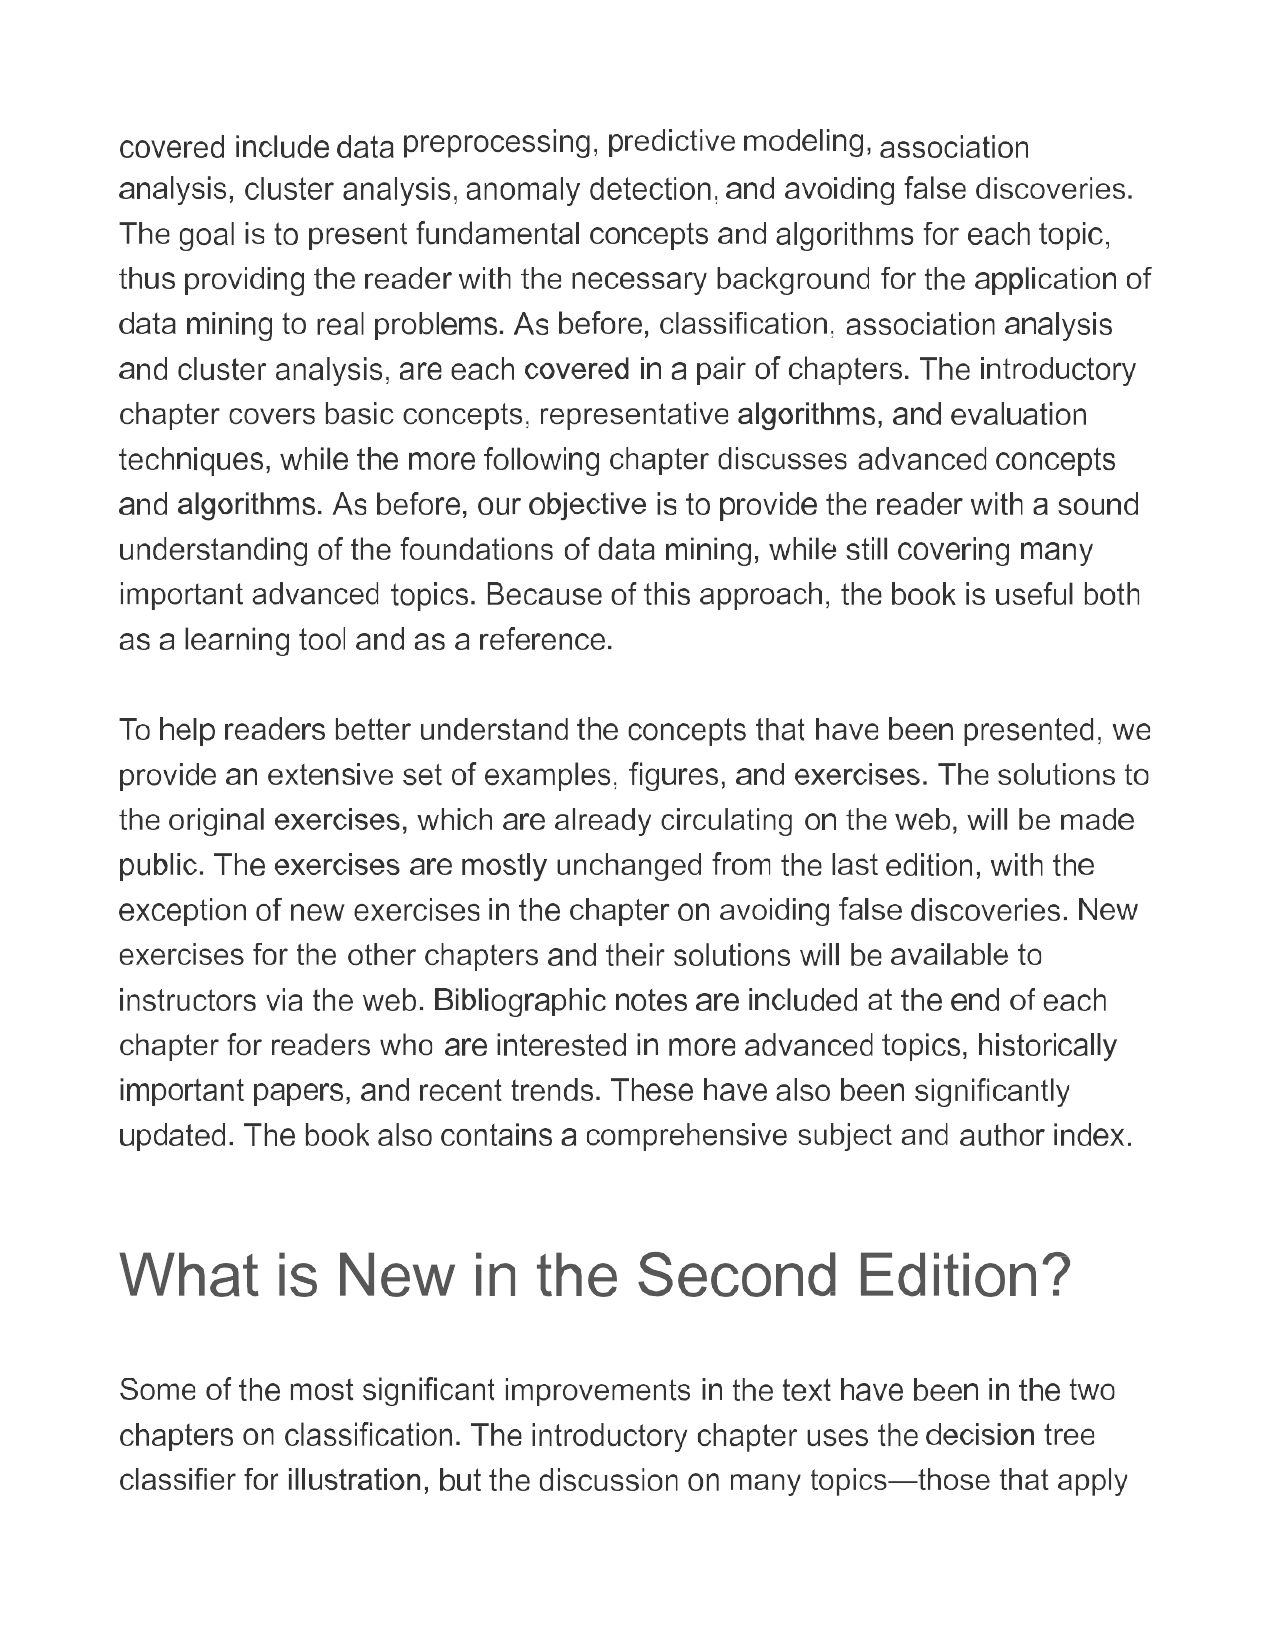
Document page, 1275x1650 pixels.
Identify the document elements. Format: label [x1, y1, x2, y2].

picture [709, 1383, 722, 1400]
picture [996, 582, 1066, 605]
picture [374, 627, 404, 650]
picture [333, 452, 348, 470]
picture [285, 723, 300, 740]
picture [184, 898, 246, 926]
picture [127, 1083, 149, 1101]
picture [410, 858, 425, 875]
picture [436, 497, 460, 515]
picture [775, 898, 789, 920]
picture [926, 402, 941, 425]
picture [839, 897, 863, 920]
picture [976, 177, 1125, 199]
picture [951, 402, 1004, 425]
picture [489, 1263, 516, 1296]
picture [548, 948, 563, 966]
picture [185, 1078, 244, 1101]
picture [244, 768, 257, 785]
picture [1078, 447, 1115, 476]
picture [717, 267, 869, 295]
picture [305, 1123, 370, 1146]
picture [463, 808, 492, 830]
picture [586, 988, 606, 1011]
picture [1005, 317, 1020, 334]
picture [1112, 723, 1150, 740]
picture [485, 988, 522, 1017]
picture [669, 129, 735, 151]
picture [1033, 498, 1048, 515]
picture [646, 1083, 693, 1101]
picture [119, 267, 142, 289]
picture [1063, 543, 1093, 566]
picture [975, 1263, 1005, 1297]
picture [1022, 317, 1036, 334]
picture [489, 1468, 530, 1491]
picture [686, 493, 710, 515]
picture [325, 768, 355, 785]
picture [487, 582, 602, 605]
picture [119, 182, 135, 199]
picture [555, 808, 792, 836]
picture [662, 768, 676, 785]
picture [505, 1378, 690, 1406]
picture [1100, 903, 1138, 920]
picture [1019, 808, 1050, 830]
picture [1032, 267, 1100, 289]
picture [736, 222, 766, 244]
picture [700, 582, 829, 610]
picture [523, 447, 566, 470]
picture [937, 498, 952, 515]
picture [1088, 227, 1109, 249]
picture [799, 903, 829, 926]
picture [119, 718, 150, 740]
picture [572, 272, 707, 295]
picture [191, 633, 249, 650]
picture [737, 492, 799, 515]
picture [760, 177, 774, 199]
picture [545, 1033, 626, 1056]
picture [478, 497, 509, 515]
picture [541, 402, 729, 430]
picture [947, 943, 985, 965]
picture [794, 988, 824, 1011]
picture [522, 1128, 552, 1146]
picture [357, 447, 381, 470]
picture [721, 543, 751, 566]
picture [1019, 1378, 1043, 1401]
picture [268, 763, 323, 785]
picture [924, 267, 965, 290]
picture [914, 1378, 962, 1401]
picture [1118, 813, 1134, 830]
picture [696, 993, 712, 1011]
picture [525, 993, 550, 1011]
picture [1078, 858, 1094, 875]
picture [120, 763, 199, 791]
picture [644, 582, 667, 605]
picture [998, 763, 1034, 785]
picture [335, 718, 568, 740]
picture [625, 129, 665, 151]
picture [611, 1078, 644, 1101]
picture [720, 898, 772, 920]
picture [119, 943, 336, 965]
picture [882, 1033, 923, 1061]
picture [226, 768, 241, 785]
picture [325, 402, 529, 430]
picture [441, 1123, 513, 1146]
picture [348, 943, 538, 971]
picture [557, 853, 701, 881]
picture [383, 452, 398, 470]
picture [891, 1083, 904, 1101]
picture [805, 813, 820, 830]
picture [314, 140, 329, 158]
picture [911, 898, 1060, 921]
picture [996, 452, 1042, 470]
picture [169, 1123, 225, 1146]
picture [378, 1123, 432, 1146]
picture [496, 903, 509, 920]
picture [219, 317, 232, 334]
picture [484, 447, 514, 470]
picture [921, 853, 972, 876]
picture [826, 492, 867, 515]
picture [904, 176, 966, 199]
picture [425, 272, 452, 289]
picture [731, 1468, 1128, 1496]
picture [120, 140, 181, 158]
picture [256, 898, 480, 921]
picture [259, 633, 289, 656]
picture [622, 227, 636, 244]
picture [466, 177, 718, 206]
picture [671, 582, 690, 605]
picture [609, 134, 623, 157]
picture [846, 808, 887, 830]
picture [868, 988, 892, 1010]
picture [736, 768, 752, 785]
picture [996, 1383, 1009, 1400]
picture [846, 537, 874, 560]
picture [926, 1423, 941, 1445]
picture [893, 407, 908, 425]
picture [992, 272, 1007, 295]
picture [770, 763, 784, 785]
picture [409, 452, 475, 470]
picture [951, 993, 967, 1011]
picture [1044, 1423, 1095, 1445]
picture [206, 1377, 232, 1400]
picture [720, 497, 735, 521]
picture [332, 492, 367, 515]
picture [120, 537, 267, 560]
picture [801, 497, 817, 515]
picture [846, 312, 995, 335]
picture [1021, 542, 1042, 559]
picture [1061, 1123, 1091, 1146]
picture [619, 898, 658, 926]
picture [417, 808, 454, 830]
picture [996, 1033, 1056, 1056]
picture [243, 1428, 274, 1445]
picture [427, 858, 452, 875]
picture [776, 1263, 803, 1296]
picture [841, 582, 882, 605]
picture [1045, 452, 1075, 470]
picture [575, 633, 605, 650]
picture [287, 1083, 318, 1106]
picture [120, 1378, 196, 1400]
picture [610, 447, 847, 475]
picture [119, 633, 150, 650]
picture [403, 762, 617, 791]
picture [169, 1423, 208, 1451]
picture [569, 452, 599, 476]
picture [1124, 763, 1149, 785]
picture [864, 182, 894, 205]
picture [1039, 222, 1080, 250]
picture [588, 1263, 617, 1297]
picture [851, 943, 882, 966]
picture [1103, 272, 1116, 289]
picture [434, 582, 468, 605]
picture [816, 718, 879, 740]
picture [975, 272, 990, 289]
picture [274, 272, 304, 296]
picture [744, 182, 757, 199]
picture [160, 717, 174, 740]
picture [704, 1078, 717, 1100]
picture [886, 853, 917, 876]
picture [520, 813, 545, 830]
picture [590, 227, 620, 244]
picture [414, 633, 445, 650]
picture [250, 267, 264, 289]
picture [1038, 317, 1053, 335]
picture [137, 1123, 167, 1151]
picture [299, 627, 345, 650]
picture [225, 717, 282, 740]
picture [718, 227, 733, 244]
picture [282, 312, 306, 334]
picture [1107, 492, 1138, 515]
picture [962, 537, 976, 560]
picture [120, 1423, 166, 1446]
picture [987, 357, 1053, 379]
picture [137, 182, 150, 199]
picture [136, 312, 176, 334]
picture [891, 948, 938, 965]
picture [354, 135, 394, 158]
picture [1084, 582, 1140, 605]
picture [120, 858, 150, 881]
picture [1053, 853, 1076, 876]
picture [561, 1128, 577, 1146]
picture [320, 1083, 343, 1101]
picture [1045, 542, 1060, 560]
picture [1061, 808, 1116, 830]
picture [785, 182, 832, 199]
picture [1093, 312, 1112, 335]
picture [120, 582, 379, 610]
picture [838, 853, 878, 875]
picture [290, 1263, 317, 1297]
picture [119, 312, 134, 334]
picture [964, 1383, 978, 1400]
picture [169, 808, 217, 836]
picture [244, 1123, 277, 1146]
picture [480, 627, 530, 650]
picture [285, 1422, 452, 1446]
picture [458, 267, 511, 289]
picture [647, 362, 661, 379]
picture [834, 177, 854, 199]
picture [1056, 363, 1069, 379]
picture [185, 267, 247, 295]
picture [119, 447, 174, 470]
picture [696, 903, 709, 920]
picture [603, 723, 618, 740]
picture [644, 1038, 658, 1055]
picture [1023, 402, 1086, 425]
picture [856, 1383, 903, 1401]
picture [755, 993, 769, 1010]
picture [356, 633, 371, 650]
picture [782, 1378, 831, 1401]
picture [539, 1468, 678, 1491]
picture [776, 1078, 830, 1101]
picture [119, 497, 135, 515]
picture [631, 988, 687, 1011]
picture [145, 272, 175, 289]
picture [1018, 943, 1042, 965]
picture [881, 267, 916, 289]
picture [290, 1377, 495, 1406]
picture [243, 140, 256, 157]
picture [802, 134, 817, 151]
picture [280, 447, 317, 470]
picture [697, 543, 711, 560]
picture [679, 768, 718, 785]
picture [200, 723, 215, 746]
picture [744, 129, 800, 151]
picture [532, 633, 572, 650]
picture [194, 447, 214, 476]
picture [577, 717, 601, 740]
picture [459, 317, 497, 335]
picture [201, 768, 216, 785]
picture [720, 1083, 767, 1101]
picture [457, 1468, 481, 1491]
picture [214, 853, 247, 875]
picture [587, 1123, 787, 1151]
picture [1127, 267, 1152, 289]
picture [711, 1263, 771, 1297]
picture [381, 1263, 410, 1297]
picture [1072, 357, 1136, 386]
picture [1058, 498, 1104, 515]
picture [179, 222, 234, 251]
picture [841, 1078, 888, 1101]
picture [503, 813, 518, 830]
picture [119, 903, 181, 921]
picture [1093, 1128, 1131, 1146]
picture [357, 763, 393, 785]
picture [598, 537, 655, 560]
picture [901, 988, 924, 1011]
picture [239, 1378, 262, 1401]
picture [616, 993, 629, 1010]
picture [629, 762, 659, 791]
picture [521, 267, 562, 289]
picture [638, 227, 668, 244]
picture [120, 988, 416, 1011]
picture [1056, 312, 1090, 341]
picture [898, 542, 960, 560]
picture [559, 311, 642, 334]
picture [529, 497, 545, 515]
picture [915, 1078, 1070, 1107]
picture [927, 993, 942, 1011]
picture [1045, 1383, 1060, 1401]
picture [1069, 1378, 1115, 1400]
picture [178, 357, 389, 386]
picture [420, 1078, 593, 1101]
picture [317, 312, 364, 335]
picture [964, 718, 1101, 746]
picture [1007, 408, 1021, 425]
picture [513, 312, 548, 335]
picture [967, 808, 994, 830]
picture [776, 222, 1030, 251]
picture [245, 222, 265, 244]
picture [302, 723, 325, 740]
picture [379, 1078, 409, 1101]
picture [120, 1033, 433, 1061]
picture [391, 583, 431, 611]
picture [184, 135, 224, 158]
picture [340, 272, 355, 289]
picture [826, 988, 857, 1011]
picture [137, 357, 167, 380]
picture [732, 1378, 773, 1401]
picture [245, 177, 457, 206]
picture [1079, 898, 1097, 920]
picture [314, 267, 337, 289]
picture [137, 492, 167, 515]
picture [440, 1468, 455, 1491]
picture [545, 903, 560, 921]
picture [895, 813, 933, 830]
picture [837, 407, 875, 425]
picture [570, 898, 616, 920]
picture [120, 1468, 279, 1490]
picture [769, 537, 806, 560]
picture [671, 362, 687, 380]
picture [990, 853, 1043, 876]
picture [865, 898, 902, 920]
picture [726, 182, 742, 199]
picture [666, 543, 687, 560]
picture [566, 943, 596, 966]
picture [120, 402, 315, 430]
picture [969, 993, 982, 1010]
picture [187, 317, 209, 334]
picture [920, 357, 970, 380]
picture [445, 1038, 460, 1056]
picture [936, 808, 950, 830]
picture [880, 135, 1028, 158]
picture [671, 222, 708, 250]
picture [375, 312, 439, 340]
picture [657, 492, 677, 515]
picture [606, 943, 821, 966]
picture [798, 1123, 948, 1151]
picture [966, 582, 985, 605]
picture [979, 1033, 992, 1055]
picture [462, 1038, 487, 1056]
picture [911, 407, 924, 424]
picture [519, 898, 542, 921]
picture [242, 317, 272, 341]
picture [678, 903, 693, 921]
picture [119, 362, 135, 379]
picture [960, 1123, 1034, 1146]
picture [892, 582, 940, 605]
picture [377, 492, 433, 515]
picture [277, 542, 307, 566]
picture [841, 1378, 854, 1400]
picture [404, 129, 597, 158]
picture [714, 993, 739, 1011]
picture [309, 1474, 322, 1490]
picture [712, 852, 771, 875]
picture [532, 1423, 918, 1452]
picture [939, 723, 953, 740]
picture [265, 1383, 280, 1401]
picture [877, 492, 934, 515]
picture [669, 1038, 736, 1056]
picture [441, 317, 457, 335]
picture [210, 1263, 240, 1297]
picture [250, 858, 265, 876]
picture [688, 1473, 719, 1491]
picture [233, 452, 263, 470]
picture [455, 633, 470, 650]
picture [365, 267, 422, 289]
picture [471, 1423, 522, 1446]
picture [119, 222, 170, 244]
picture [938, 763, 989, 785]
picture [611, 582, 637, 605]
picture [858, 447, 987, 470]
picture [177, 452, 191, 469]
picture [1043, 988, 1106, 1011]
picture [152, 1083, 183, 1106]
picture [318, 537, 553, 560]
picture [277, 497, 315, 515]
picture [985, 988, 999, 1011]
picture [227, 813, 258, 830]
picture [564, 537, 590, 560]
picture [120, 1129, 134, 1146]
picture [451, 357, 514, 380]
picture [745, 1033, 873, 1056]
picture [361, 1083, 376, 1101]
picture [889, 717, 937, 740]
picture [822, 813, 836, 830]
picture [754, 768, 767, 785]
picture [932, 1038, 960, 1056]
picture [970, 492, 1023, 515]
picture [1058, 1038, 1088, 1056]
picture [979, 543, 1009, 566]
picture [400, 362, 442, 380]
picture [552, 988, 582, 1016]
picture [281, 135, 311, 158]
picture [504, 1033, 543, 1056]
picture [159, 633, 175, 650]
picture [435, 988, 453, 1010]
picture [781, 853, 822, 876]
picture [678, 1263, 707, 1297]
picture [1037, 763, 1115, 785]
picture [309, 221, 573, 250]
picture [153, 176, 226, 205]
picture [833, 134, 863, 157]
picture [1010, 988, 1035, 1010]
picture [337, 135, 351, 158]
picture [660, 312, 834, 338]
picture [254, 1083, 285, 1106]
picture [1010, 1263, 1036, 1296]
picture [274, 222, 298, 245]
picture [697, 356, 902, 385]
picture [217, 453, 230, 470]
picture [943, 582, 956, 605]
picture [280, 1128, 295, 1146]
picture [628, 718, 805, 746]
picture [119, 808, 160, 830]
picture [211, 1428, 233, 1446]
